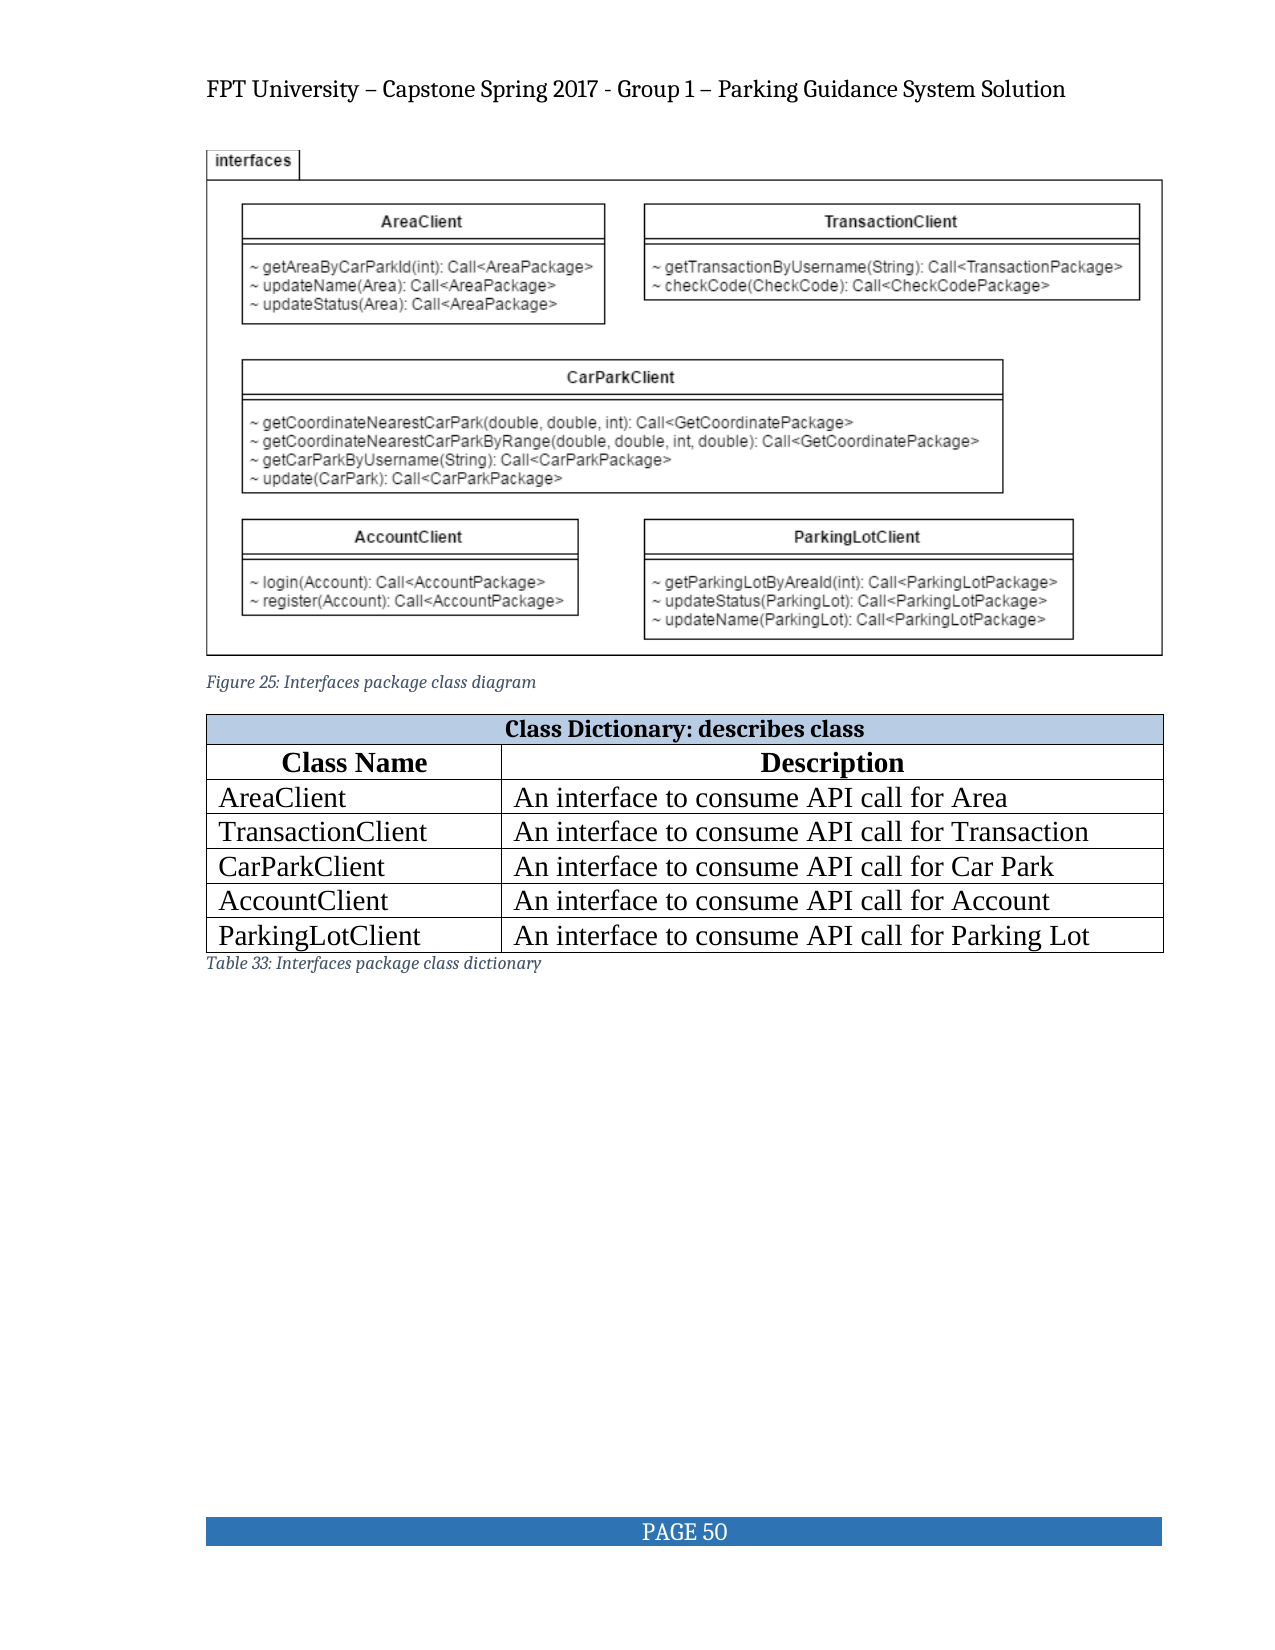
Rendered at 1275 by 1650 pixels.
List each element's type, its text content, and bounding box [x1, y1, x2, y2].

table_header Class Dictionary: describes class [207, 715, 1163, 744]
table_cell An interface to consume API call for Parking Lot [502, 918, 1163, 952]
table_cell An interface to consume API call for Area [502, 780, 1163, 813]
table_cell An interface to consume API call for Account [502, 884, 1163, 917]
table_cell Class Name [207, 745, 501, 779]
table_cell TransactionClient [207, 814, 501, 848]
table_cell CarParkClient [207, 849, 501, 882]
picture [206, 150, 1163, 656]
table_cell An interface to consume API call for Transaction [502, 814, 1163, 848]
table_cell AreaClient [207, 780, 501, 813]
table_cell AccountClient [207, 884, 501, 917]
table_cell An interface to consume API call for Car Park [502, 849, 1163, 882]
table_cell ParkingLotClient [207, 918, 501, 952]
table_cell Description [502, 745, 1163, 779]
